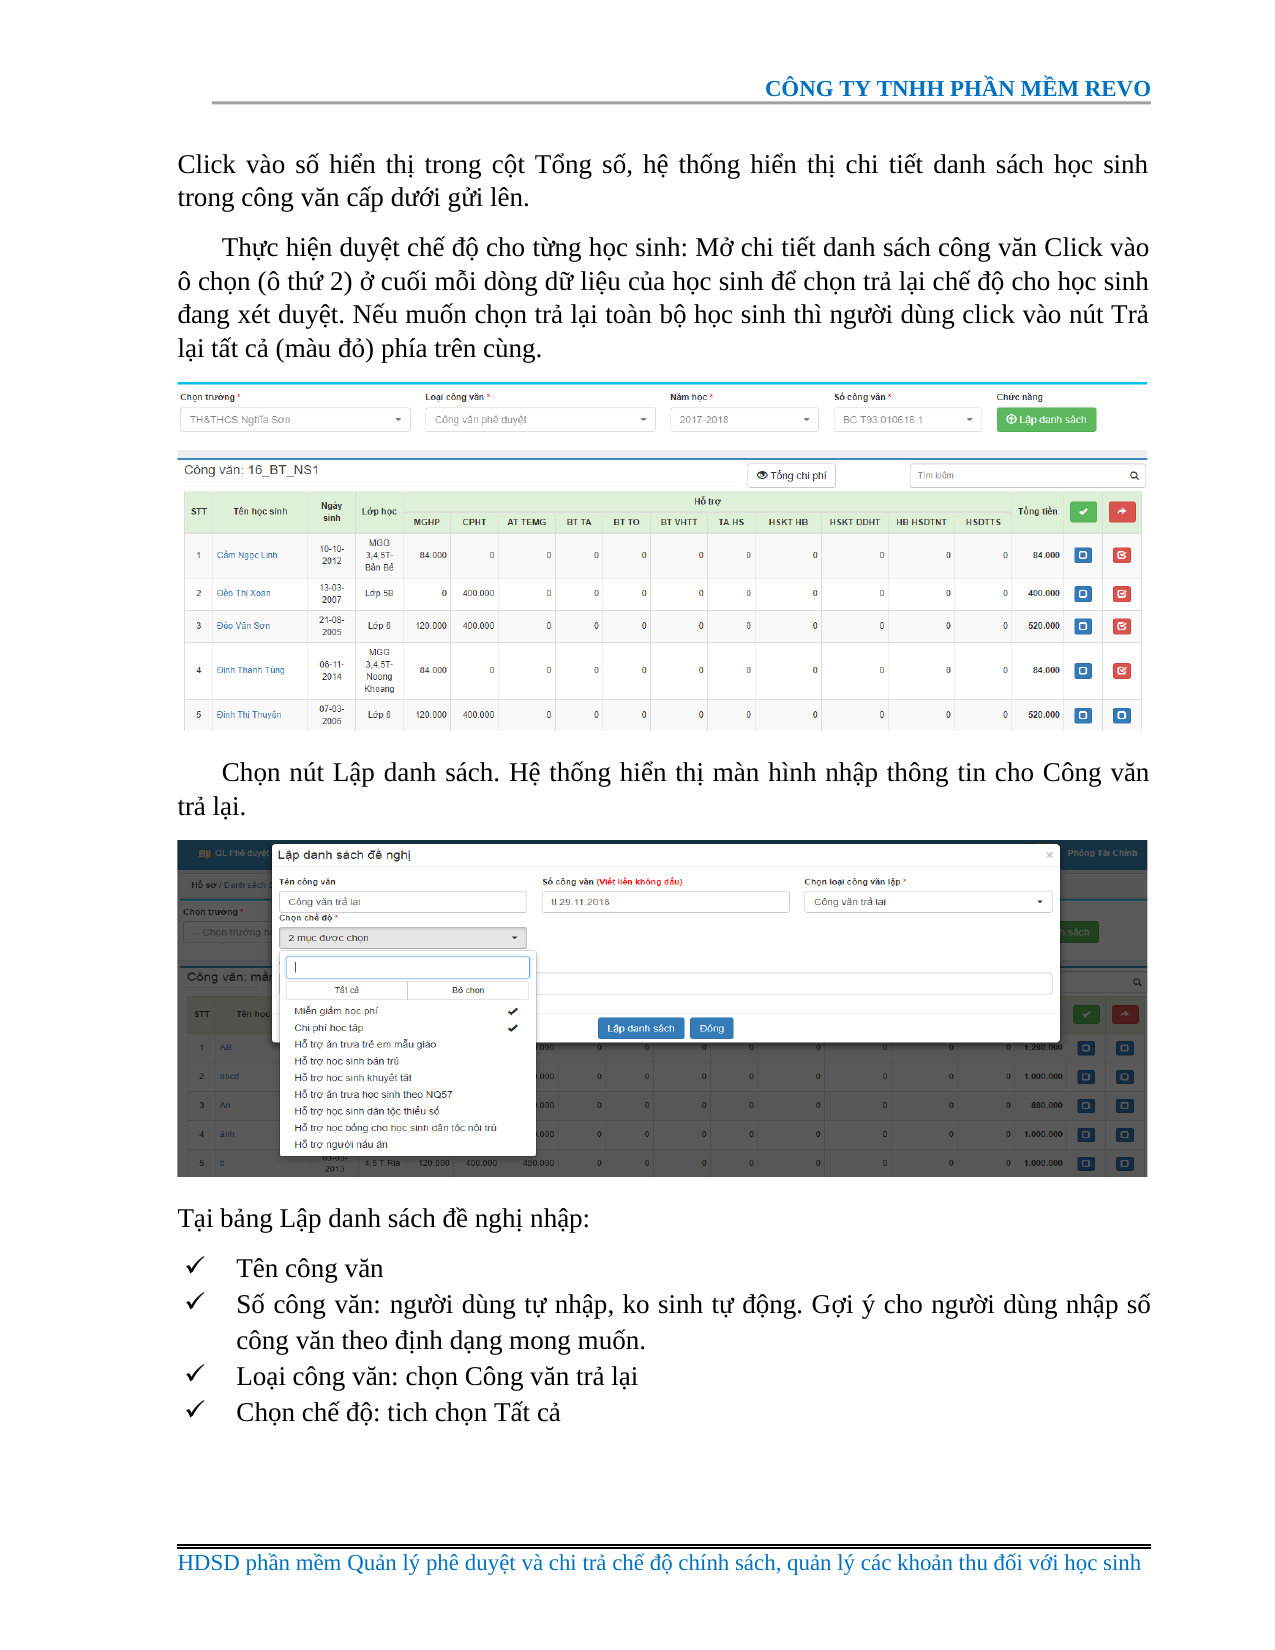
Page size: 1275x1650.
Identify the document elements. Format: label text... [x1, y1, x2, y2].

text Click vào số hiển thị trong cột Tổng số, hệ thống hiển thị chi tiết danh sách học sinh trong công văn cấp dưới gửi lên. [177, 148, 1151, 212]
text Thực hiện duyệt chế độ cho từng học sinh: Mở chi tiết danh sách công văn Click vào ô chọn (ô thứ 2) ở cuối mỗi dòng dữ liệu của học sinh để chọn trả lại chế độ cho học sinh đang xét duyệt. Nếu muốn chọn trả lại toàn bộ học sinh thì người dùng click vào nút Trả lại tất cả (màu đỏ) phía trên cùng. [177, 231, 1151, 363]
list Tên công văn [184, 1252, 1151, 1283]
text Tại bảng Lập danh sách đề nghị nhập: [177, 1202, 1151, 1233]
picture [177, 840, 1148, 1177]
text Chọn nút Lập danh sách. Hệ thống hiển thị màn hình nhập thông tin cho Công văn trả lại. [177, 757, 1151, 821]
list Số công văn: người dùng tự nhập, ko sinh tự động. Gợi ý cho người dùng nhập số công văn theo định dạng mong muốn. [184, 1288, 1151, 1355]
list Chọn chế độ: tich chọn Tất cả [184, 1396, 1151, 1427]
list Loại công văn: chọn Công văn trả lại [184, 1360, 1151, 1391]
picture [177, 385, 1148, 731]
